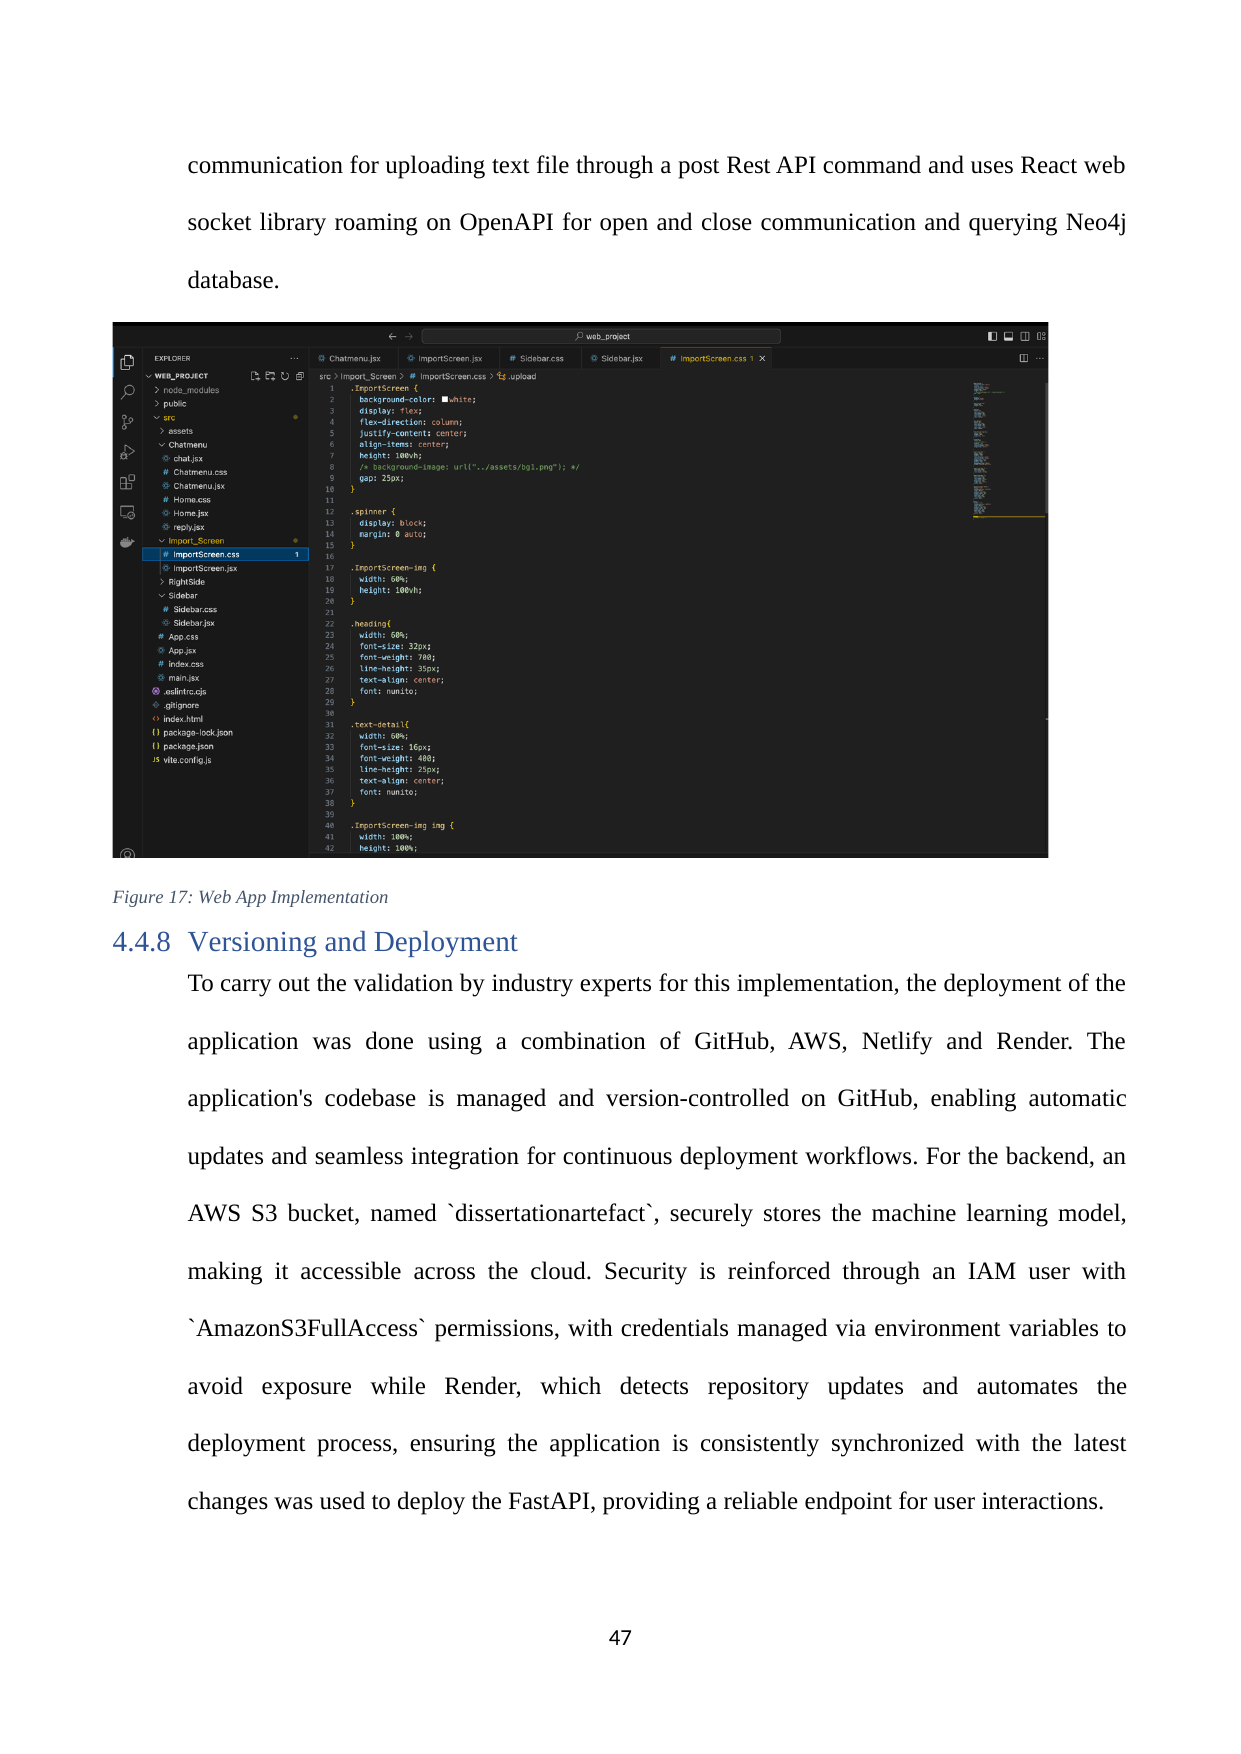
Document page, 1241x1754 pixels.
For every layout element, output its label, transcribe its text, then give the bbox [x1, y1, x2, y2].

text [187, 150, 1128, 294]
picture [112, 322, 1049, 858]
text To carry out the validation by industry experts for this implementation, the deployment of the application was done using a combination of GitHub, AWS, Netlify and Render. The application's codebase is managed and version-controlled on GitHub, enabling automatic updates and seamless integration for continuous deployment workflows. For the backend, an AWS S3 bucket, named `dissertationartefact`, securely stores the machine learning model, making it accessible across the cloud. Security is reinforced through an IAM user with `AmazonS3FullAccess` permissions, with credentials managed via environment variables to avoid exposure while Render, which detects repository updates and automates the deployment process, ensuring the application is consistently synchronized with the latest changes was used to deploy the FastAPI, providing a reliable endpoint for user interactions. [187, 968, 1128, 1515]
subtitle 4.4.8 Versioning and Deployment [112, 924, 1128, 957]
text Figure 17: Web App Implementation [112, 886, 1128, 907]
